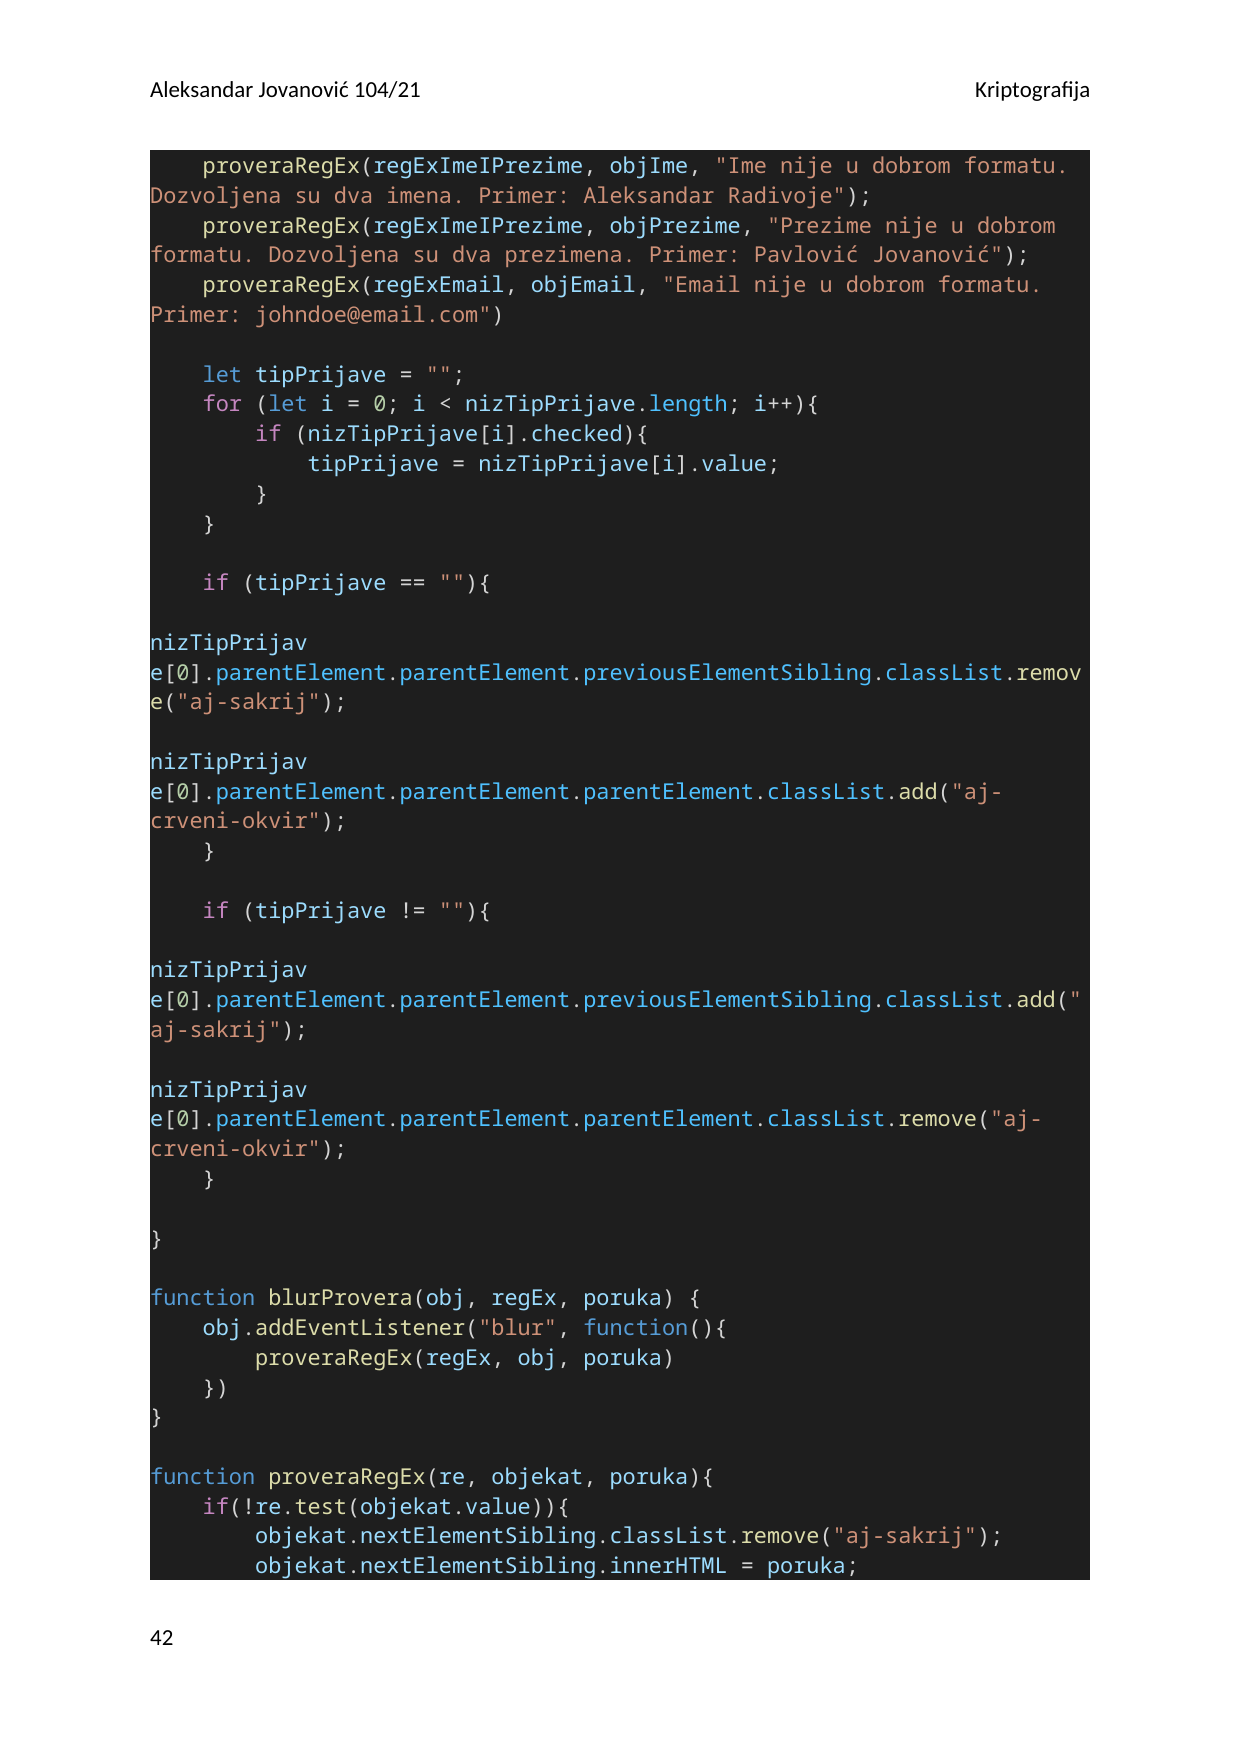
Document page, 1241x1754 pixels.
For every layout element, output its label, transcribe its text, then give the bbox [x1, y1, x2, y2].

text nizTipPrijave[0].parentElement.parentElement.parentElement.classList.remove("aj-crveni-okvir"); [150, 1044, 1090, 1163]
text obj.addEventListener("blur", function(){ [150, 1312, 1090, 1342]
text if (nizTipPrijave[i].checked){ [150, 418, 1090, 448]
text function proveraRegEx(re, objekat, poruka){ [150, 1461, 1090, 1491]
text } [150, 1401, 1090, 1431]
text }) [150, 1371, 1090, 1401]
text if(!re.test(objekat.value)){ [150, 1491, 1090, 1520]
text objekat.nextElementSibling.innerHTML = poruka; [150, 1550, 1090, 1580]
text for (let i = 0; i < nizTipPrijave.length; i++){ [150, 388, 1090, 418]
text } [150, 1163, 1090, 1193]
text nizTipPrijave[0].parentElement.parentElement.parentElement.classList.add("aj-crveni-okvir"); [150, 716, 1090, 835]
text tipPrijave = nizTipPrijave[i].value; [150, 448, 1090, 478]
text nizTipPrijave[0].parentElement.parentElement.previousElementSibling.classList.add("aj-sakrij"); [150, 924, 1090, 1044]
text proveraRegEx(regEx, obj, poruka) [150, 1342, 1090, 1371]
text nizTipPrijave[0].parentElement.parentElement.previousElementSibling.classList.remove("aj-sakrij"); [150, 597, 1090, 716]
text } [150, 1222, 1090, 1252]
text function blurProvera(obj, regEx, poruka) { [150, 1282, 1090, 1312]
text proveraRegEx(regExEmail, objEmail, "Email nije u dobrom formatu. Primer: johndoe@email.com") [150, 269, 1090, 329]
text if (tipPrijave == ""){ [150, 567, 1090, 597]
text objekat.nextElementSibling.classList.remove("aj-sakrij"); [150, 1520, 1090, 1550]
text proveraRegEx(regExImeIPrezime, objPrezime, "Prezime nije u dobrom formatu. Dozvoljena su dva prezimena. Primer: Pavlović Jovanović"); [150, 209, 1090, 269]
text } [150, 835, 1090, 865]
text proveraRegEx(regExImeIPrezime, objIme, "Ime nije u dobrom formatu. Dozvoljena su dva imena. Primer: Aleksandar Radivoje"); [150, 150, 1090, 209]
text } [150, 507, 1090, 537]
text let tipPrijave = ""; [150, 358, 1090, 388]
text if (tipPrijave != ""){ [150, 895, 1090, 924]
text } [150, 478, 1090, 507]
